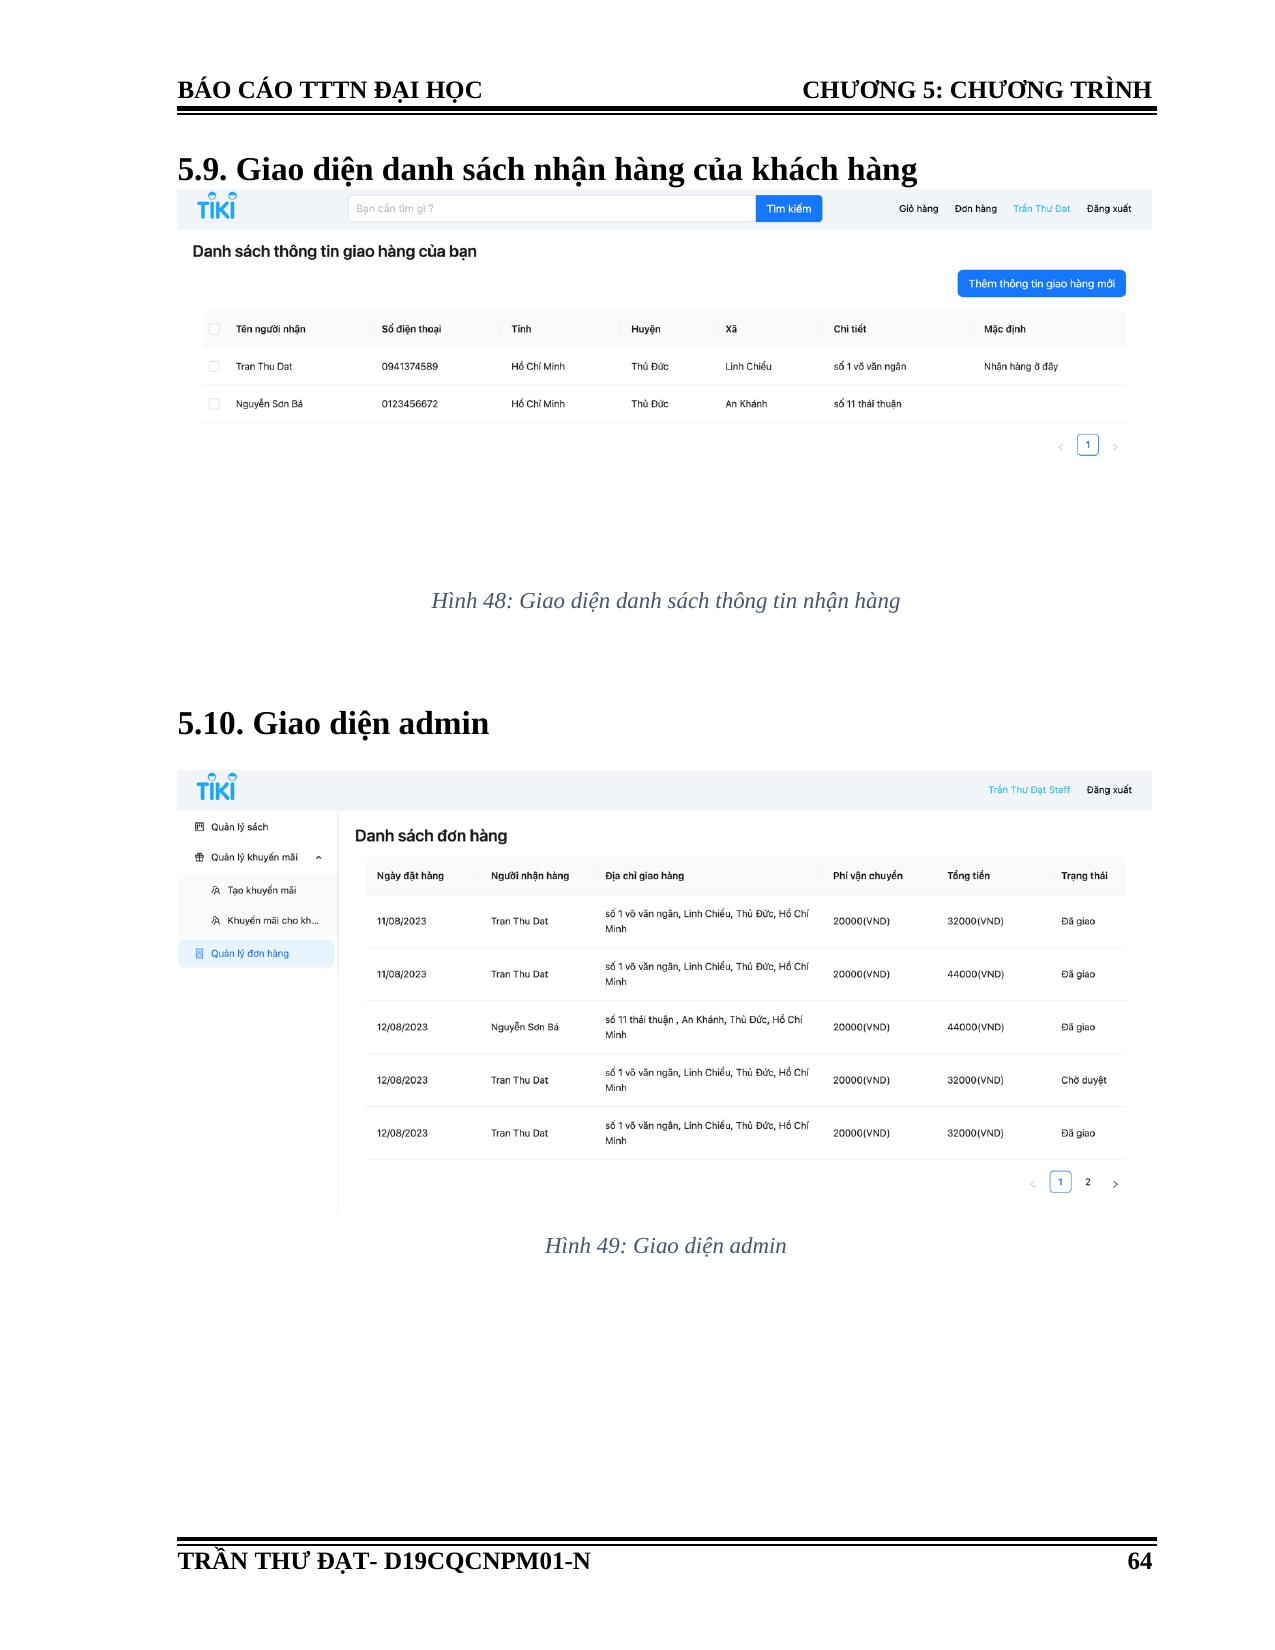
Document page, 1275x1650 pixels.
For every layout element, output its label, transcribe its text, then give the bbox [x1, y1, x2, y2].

picture [177, 770, 1153, 1214]
text 5.10. Giao diện admin [177, 703, 1157, 742]
picture [177, 189, 1153, 569]
